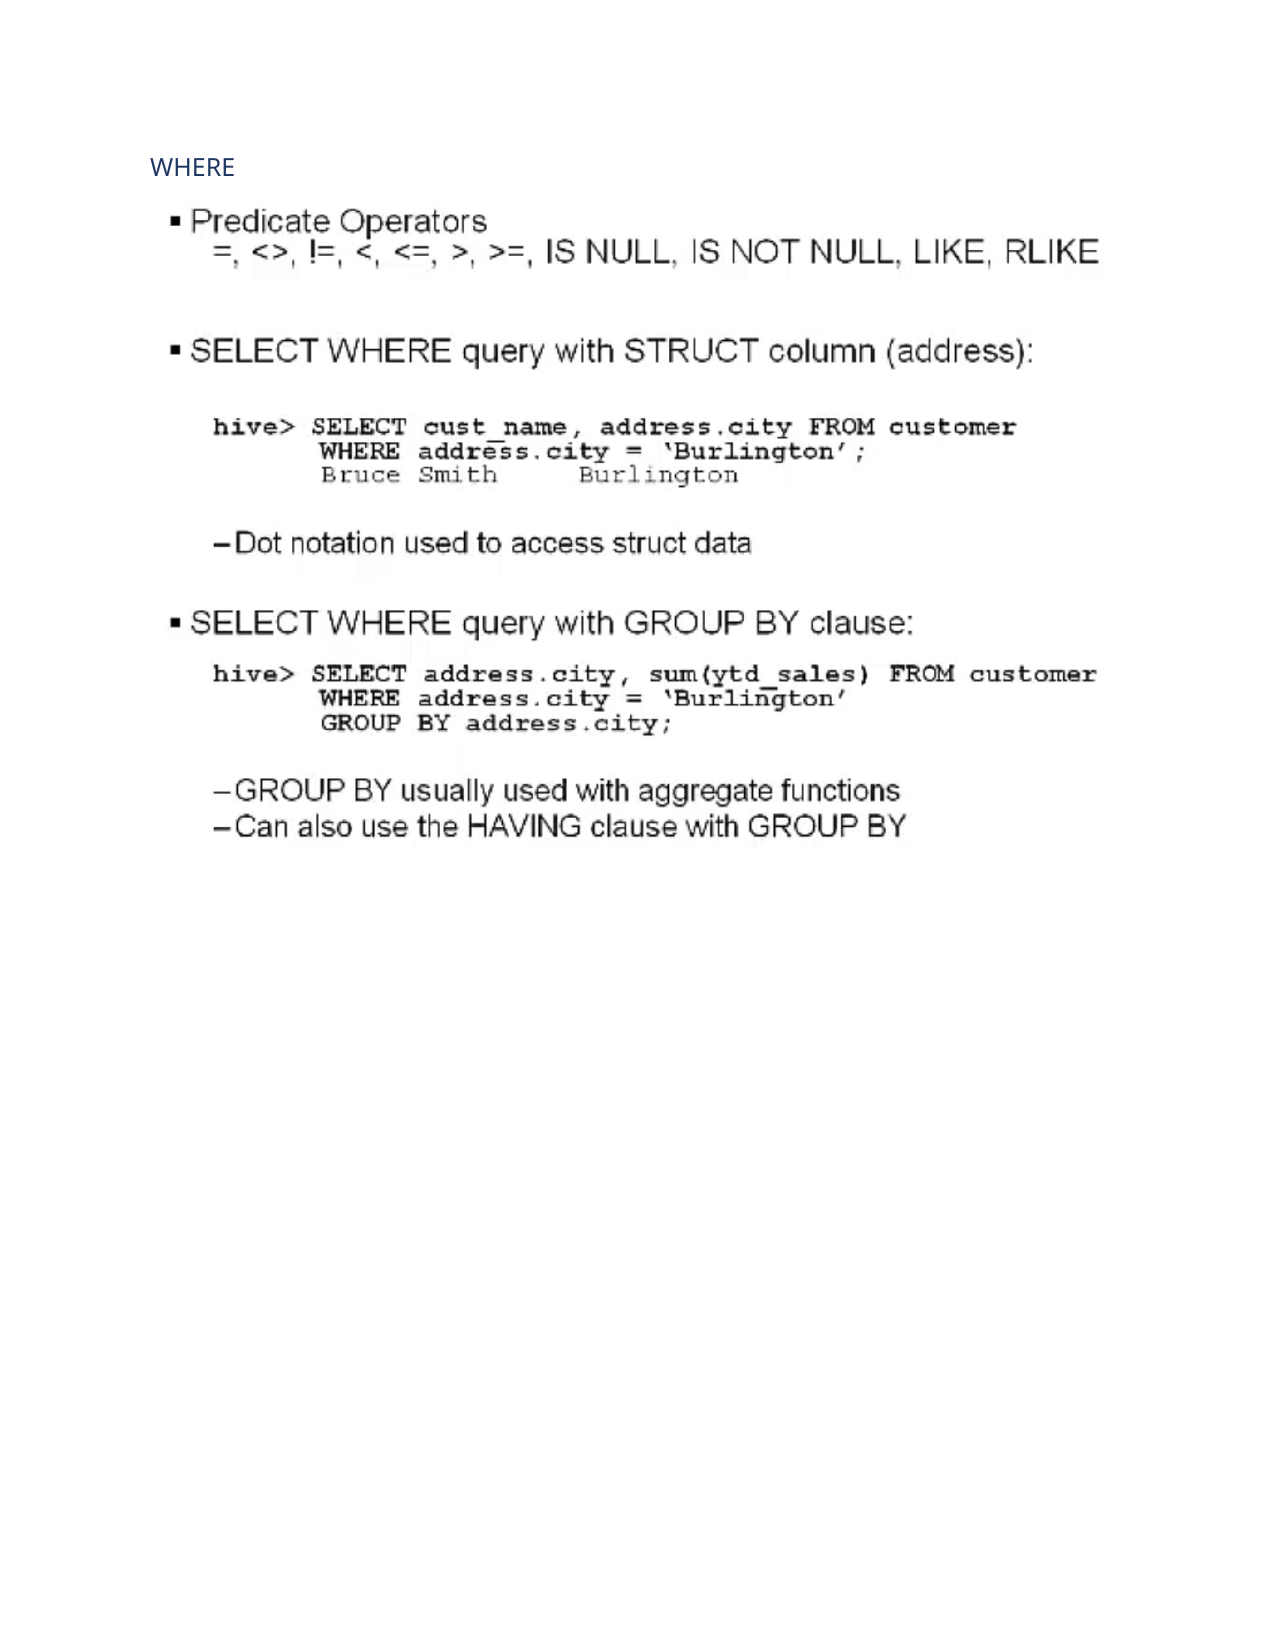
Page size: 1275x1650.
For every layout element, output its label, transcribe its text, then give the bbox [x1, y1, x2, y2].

subtitle WHERE [150, 150, 1125, 184]
picture [150, 186, 1125, 887]
